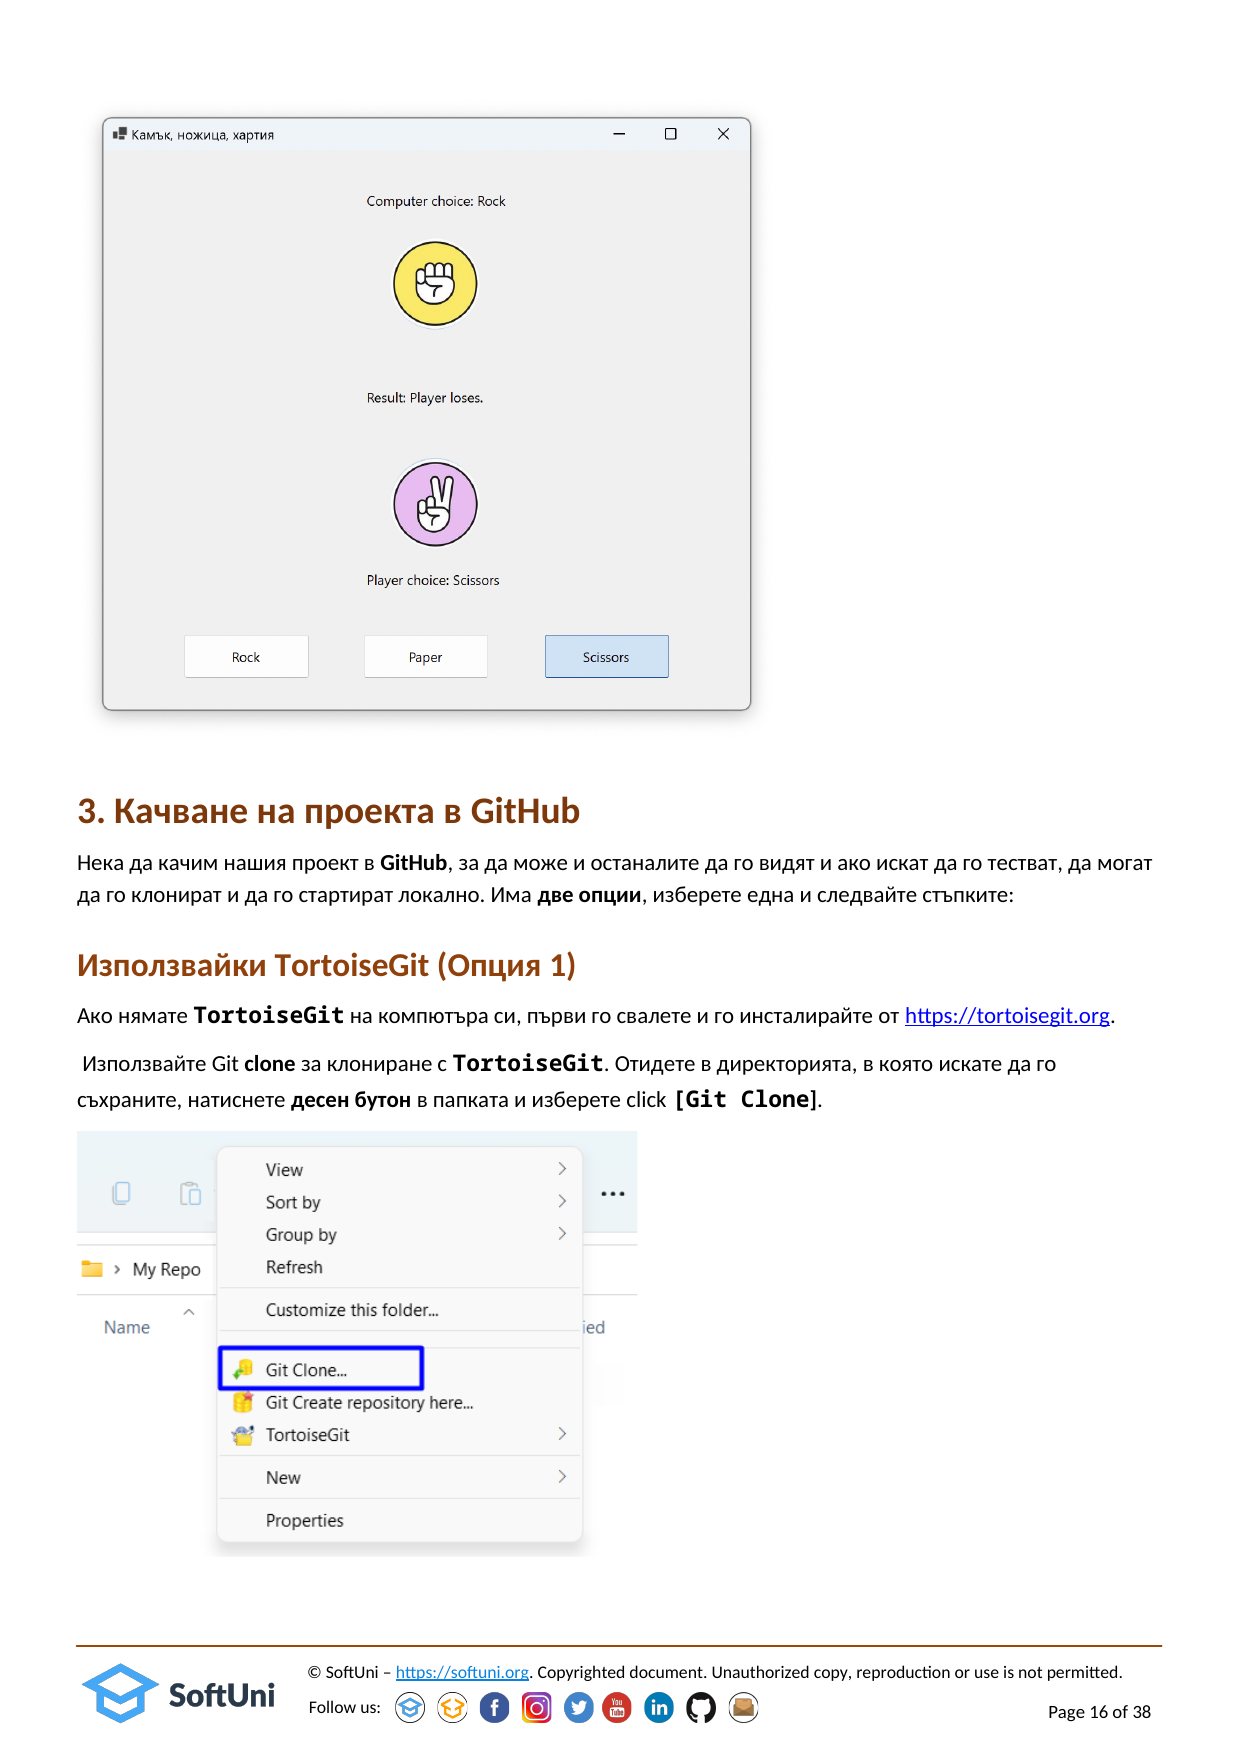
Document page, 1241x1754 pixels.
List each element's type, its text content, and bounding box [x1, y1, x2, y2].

text Използвайте Git clone за клониране с TortoiseGit. Отидете в директорията, в която искате да го съхраните, натиснете десен бутон в папката и изберете click [Git Clone]. [77, 1047, 1163, 1114]
picture [644, 1692, 653, 1701]
picture [76, 95, 777, 741]
picture [686, 1692, 716, 1723]
picture [76, 1131, 638, 1558]
picture [658, 1705, 667, 1714]
picture [479, 1692, 510, 1723]
picture [437, 1692, 468, 1723]
picture [522, 1692, 552, 1723]
subtitle Качване на проекта в GitHub [77, 787, 1163, 833]
picture [602, 1692, 632, 1723]
picture [395, 1692, 425, 1723]
picture [564, 1692, 594, 1723]
picture [665, 1714, 674, 1723]
text Нека да качим нашия проект в GitHub, за да може и останалите да го видят и ако искат да го тестват, да могат да го клонират и да го стартират локално. Има две опции, изберете една и следвайте стъпките: [77, 848, 1163, 908]
text Ако нямате TortoiseGit на компютъра си, първи го свалете и го инсталирайте от https://tortoisegit.org. [77, 999, 1163, 1030]
subtitle Използвайки TortoiseGit (Опция 1) [77, 943, 1163, 984]
picture [644, 1714, 653, 1723]
picture [728, 1692, 759, 1723]
picture [665, 1692, 674, 1701]
picture [75, 1658, 281, 1729]
